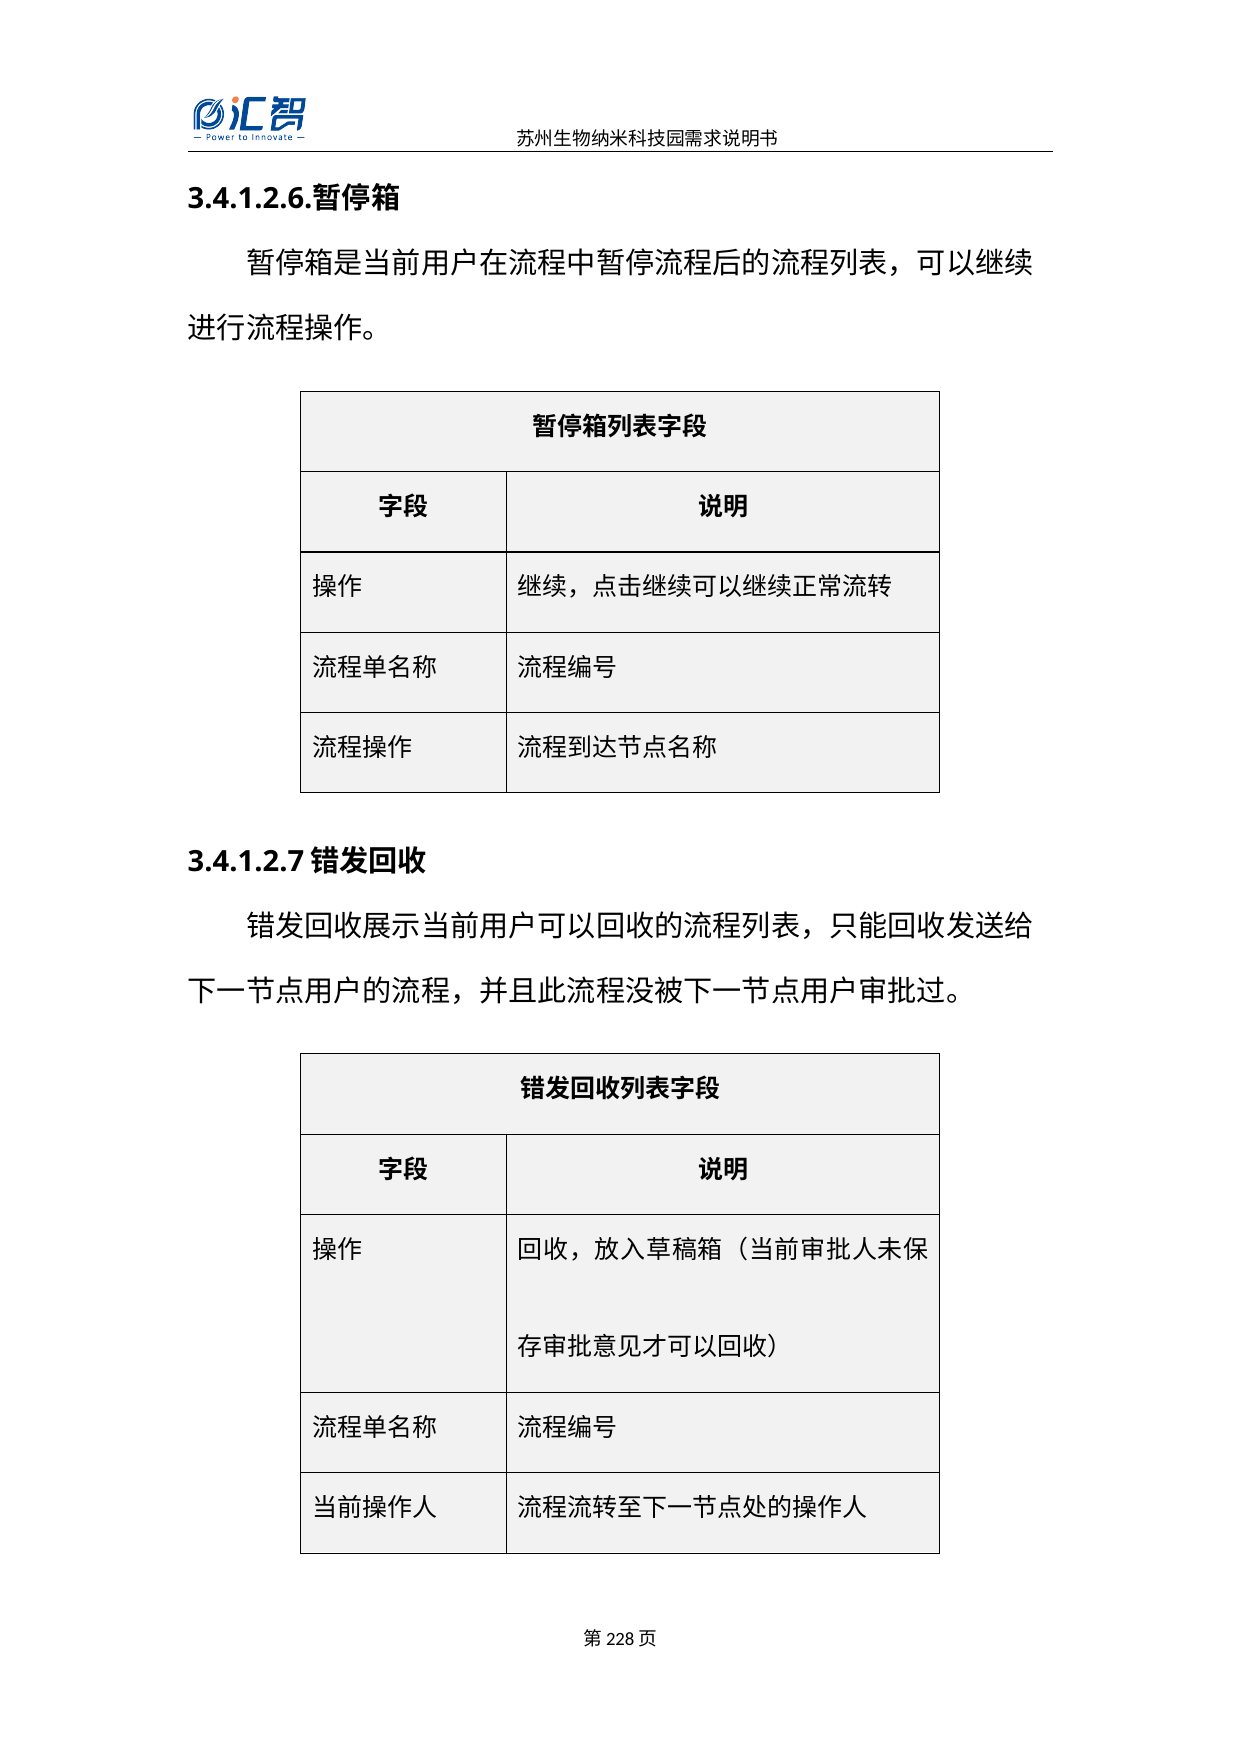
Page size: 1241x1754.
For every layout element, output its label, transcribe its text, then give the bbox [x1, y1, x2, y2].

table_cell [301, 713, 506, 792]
subtitle 3.4.1.2.7错发回收 [187, 826, 1053, 891]
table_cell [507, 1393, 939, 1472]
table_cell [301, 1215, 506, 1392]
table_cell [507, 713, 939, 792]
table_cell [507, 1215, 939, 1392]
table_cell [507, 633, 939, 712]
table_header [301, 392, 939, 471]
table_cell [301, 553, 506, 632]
subtitle 3.4.1.2.6.暂停箱 [187, 163, 1053, 228]
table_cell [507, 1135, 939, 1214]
text 暂停箱是当前用户在流程中暂停流程后的流程列表，可以继续进行流程操作。 [187, 228, 1053, 358]
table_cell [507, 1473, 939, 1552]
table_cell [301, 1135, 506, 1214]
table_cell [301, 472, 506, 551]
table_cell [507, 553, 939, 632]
text 错发回收展示当前用户可以回收的流程列表，只能回收发送给下一节点用户的流程，并且此流程没被下一节点用户审批过。 [187, 891, 1053, 1021]
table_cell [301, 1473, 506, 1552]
picture [187, 88, 313, 146]
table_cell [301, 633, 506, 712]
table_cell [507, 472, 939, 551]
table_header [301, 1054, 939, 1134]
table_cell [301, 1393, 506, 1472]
